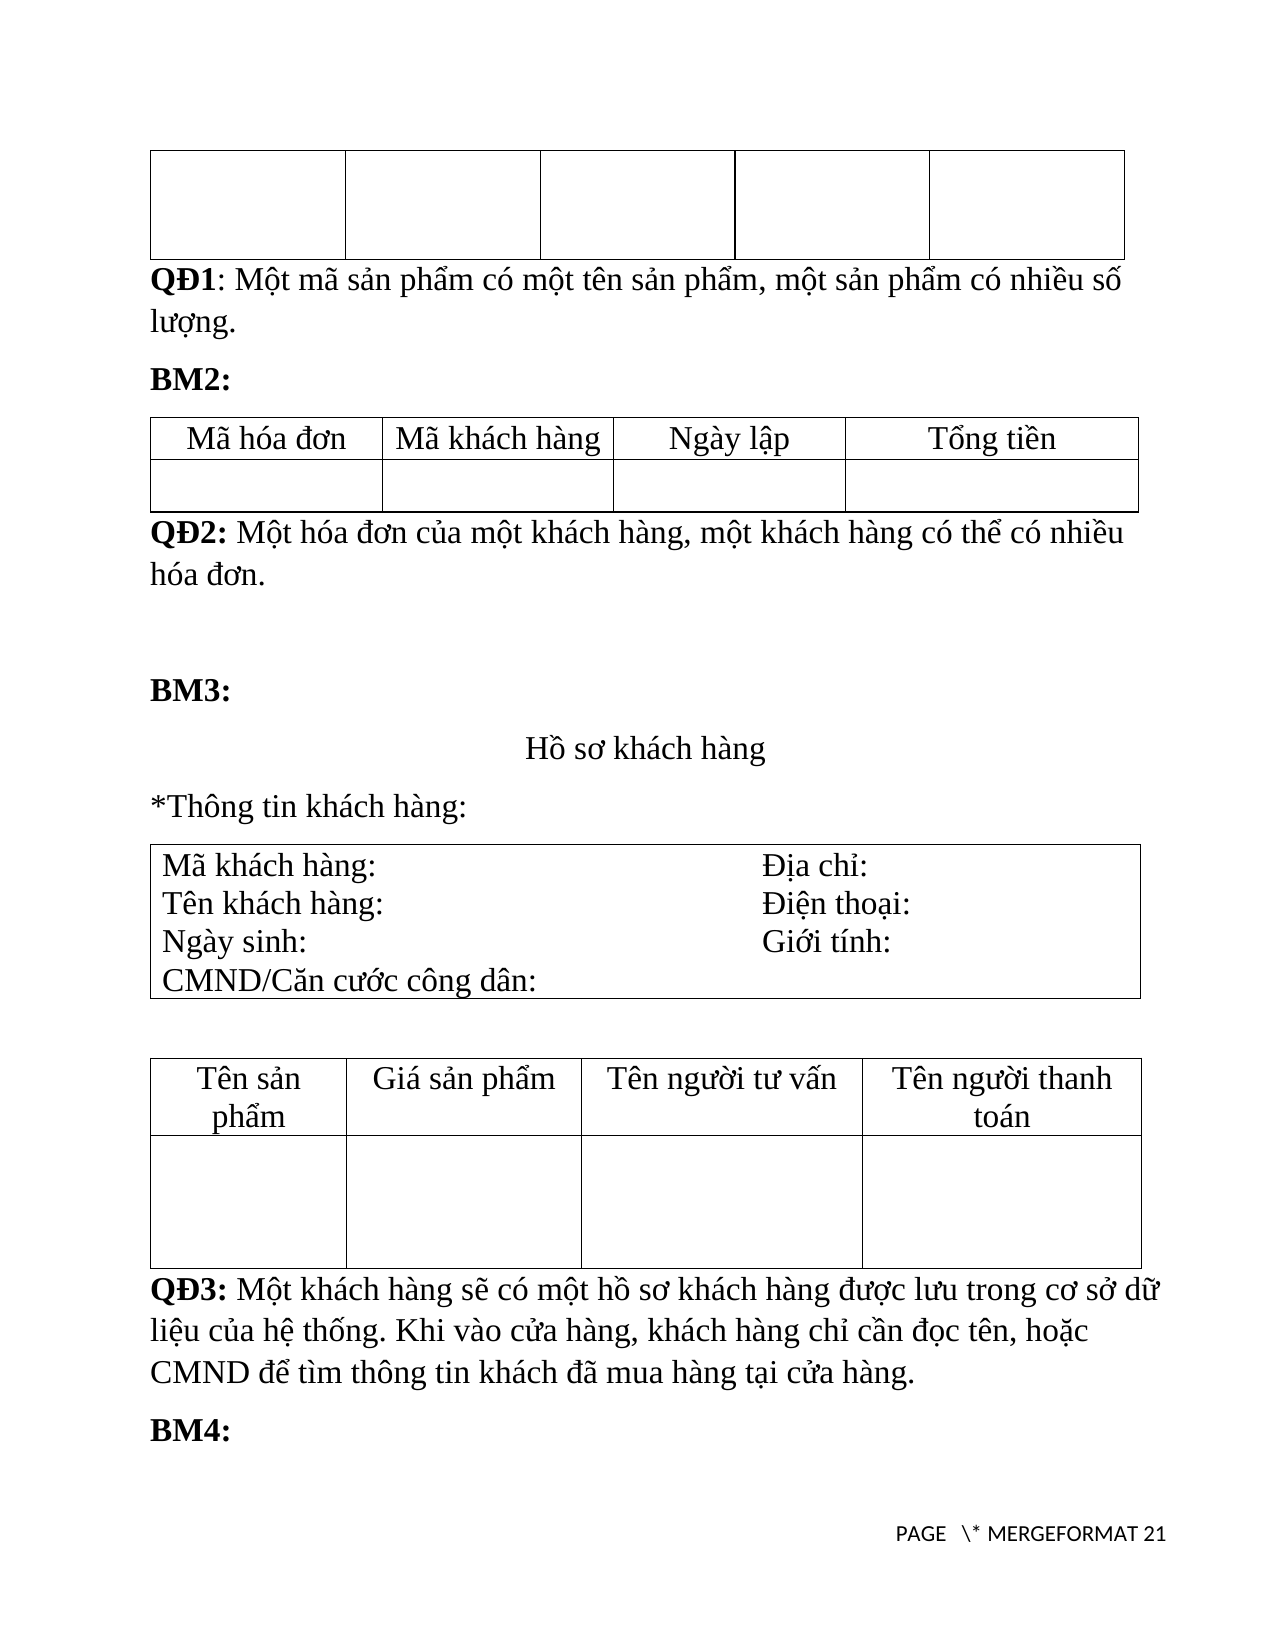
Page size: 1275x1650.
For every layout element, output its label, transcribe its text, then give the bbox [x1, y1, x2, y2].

text Hồ sơ khách hàng [150, 728, 1167, 766]
table_cell [614, 460, 845, 511]
text QĐ3: Một khách hàng sẽ có một hồ sơ khách hàng được lưu trong cơ sở dữ liệu của hệ thống. Khi vào cửa hàng, khách hàng chỉ cần đọc tên, hoặc CMND để tìm thông tin khách đã mua hàng tại cửa hàng. [150, 1269, 1167, 1390]
text QĐ2: Một hóa đơn của một khách hàng, một khách hàng có thể có nhiều hóa đơn. [150, 512, 1167, 592]
text *Thông tin khách hàng: [150, 786, 1167, 824]
table_cell [736, 151, 929, 259]
text QĐ1: Một mã sản phẩm có một tên sản phẩm, một sản phẩm có nhiều số lượng. [150, 260, 1167, 339]
table_header Mã khách hàng [383, 418, 613, 459]
table_cell [151, 460, 382, 511]
table_header Tên người thanh toán [863, 1059, 1141, 1135]
table_header Ngày lập [614, 418, 845, 459]
table_cell [151, 151, 345, 259]
table_header Tên sản phẩm [151, 1059, 346, 1135]
table_cell [151, 1136, 346, 1268]
text BM3: [150, 670, 1167, 708]
table_header Mã hóa đơn [151, 418, 382, 459]
text BM2: [150, 359, 1167, 397]
table_header Tên người tư vấn [582, 1059, 862, 1135]
table_cell [582, 1136, 862, 1268]
table_header Giá sản phẩm [347, 1059, 581, 1135]
table_cell [383, 460, 613, 511]
table_cell [863, 1136, 1141, 1268]
table_cell [541, 151, 734, 259]
table_header Mã khách hàng: Địa chỉ: Tên khách hàng: Điện thoại: Ngày sinh: Giới tính: CMND/Căn cước công dân: [151, 845, 1140, 998]
table_cell [346, 151, 540, 259]
table_cell [930, 151, 1124, 259]
table_header Tổng tiền [846, 418, 1138, 459]
table_cell [846, 460, 1138, 511]
table_cell [347, 1136, 581, 1268]
text BM4: [150, 1410, 1167, 1448]
